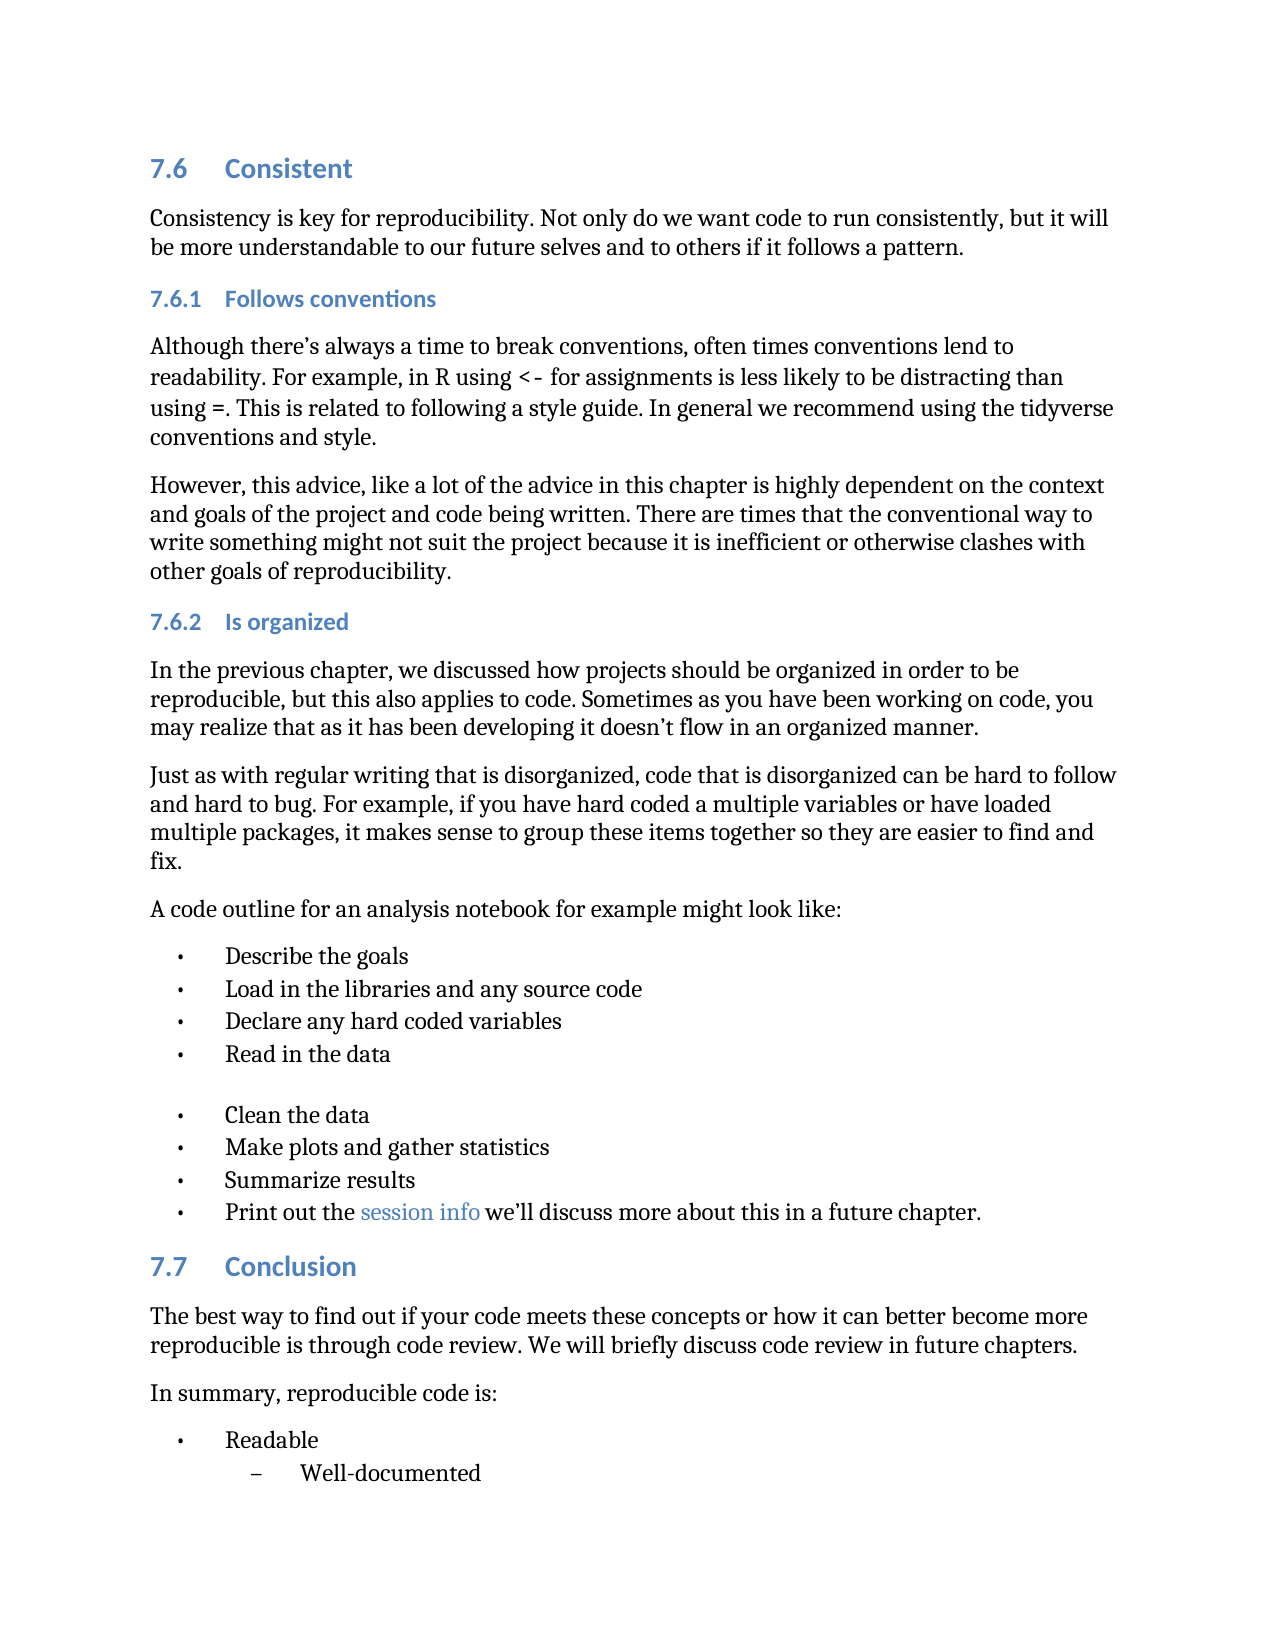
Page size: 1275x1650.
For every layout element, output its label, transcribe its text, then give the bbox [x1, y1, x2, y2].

list Summarize results [175, 1166, 1125, 1194]
text A code outline for an analysis notebook for example might look like: [150, 894, 1125, 923]
text Just as with regular writing that is disorganized, code that is disorganized can be hard to follow and hard to bug. For example, if you have hard coded a multiple variables or have loaded multiple packages, it makes sense to group these items together so they are easier to find and fix. [150, 761, 1125, 876]
list Load in the libraries and any source code [175, 974, 1125, 1003]
text In summary, reproducible code is: [150, 1378, 1125, 1407]
subtitle 7.6 Consistent [150, 150, 1125, 186]
subtitle 7.6.1 Follows conventions [150, 283, 1125, 313]
subtitle 7.6.2 Is organized [150, 607, 1125, 637]
text However, this advice, like a lot of the advice in this chapter is highly dependent on the context and goals of the project and code being written. There are times that the conventional way to write something might not suit the project because it is inefficient or otherwise clashes with other goals of reproducibility. [150, 471, 1125, 586]
text Although there’s always a time to break conventions, often times conventions lend to readability. For example, in R using <- for assignments is less likely to be distracting than using =. This is related to following a style guide. In general we recommend using the tidyverse conventions and style. [150, 332, 1125, 452]
list Well-documented [250, 1458, 1125, 1487]
list Read in the data [175, 1039, 1125, 1097]
list Readable [175, 1426, 1125, 1455]
list Declare any hard coded variables [175, 1007, 1125, 1036]
text Consistency is key for reproducibility. Not only do we want code to run consistently, but it will be more understandable to our future selves and to others if it follows a pattern. [150, 204, 1125, 262]
text In the previous chapter, we discussed how projects should be organized in order to be reproducible, but this also applies to code. Sometimes as you have been working on code, you may realize that as it has been developing it doesn’t flow in an organized manner. [150, 656, 1125, 742]
list Print out the session info we’ll discuss more about this in a future chapter. [175, 1198, 1125, 1227]
list Make plots and gather statistics [175, 1133, 1125, 1162]
subtitle 7.7 Conclusion [150, 1248, 1125, 1283]
list Describe the goals [175, 942, 1125, 971]
text The best way to find out if your code meets these concepts or how it can better become more reproducible is through code review. We will briefly discuss code review in future chapters. [150, 1302, 1125, 1360]
list Clean the data [175, 1101, 1125, 1129]
